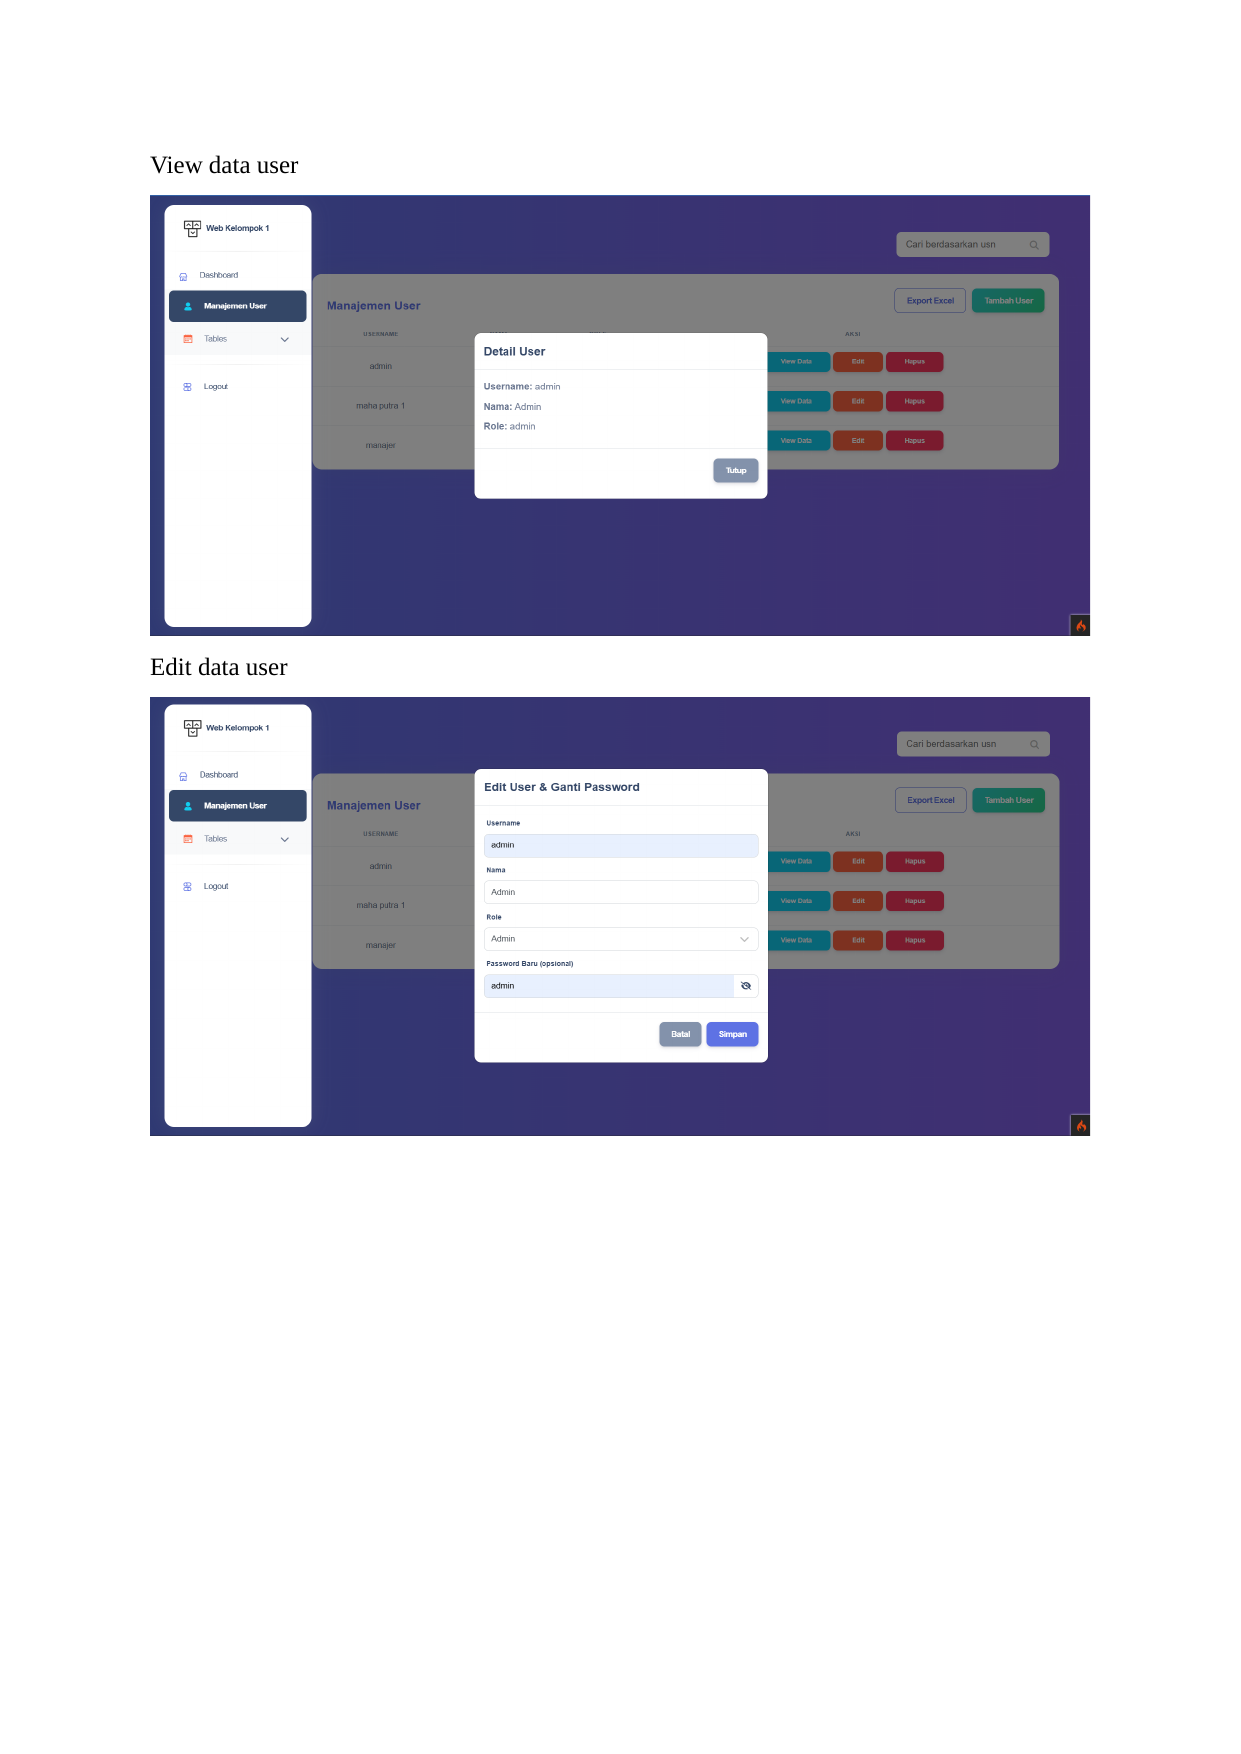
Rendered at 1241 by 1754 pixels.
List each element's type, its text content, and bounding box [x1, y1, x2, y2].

text View data user [150, 150, 1090, 179]
picture [150, 195, 1091, 636]
picture [150, 697, 1091, 1136]
text Edit data user [150, 652, 1090, 681]
